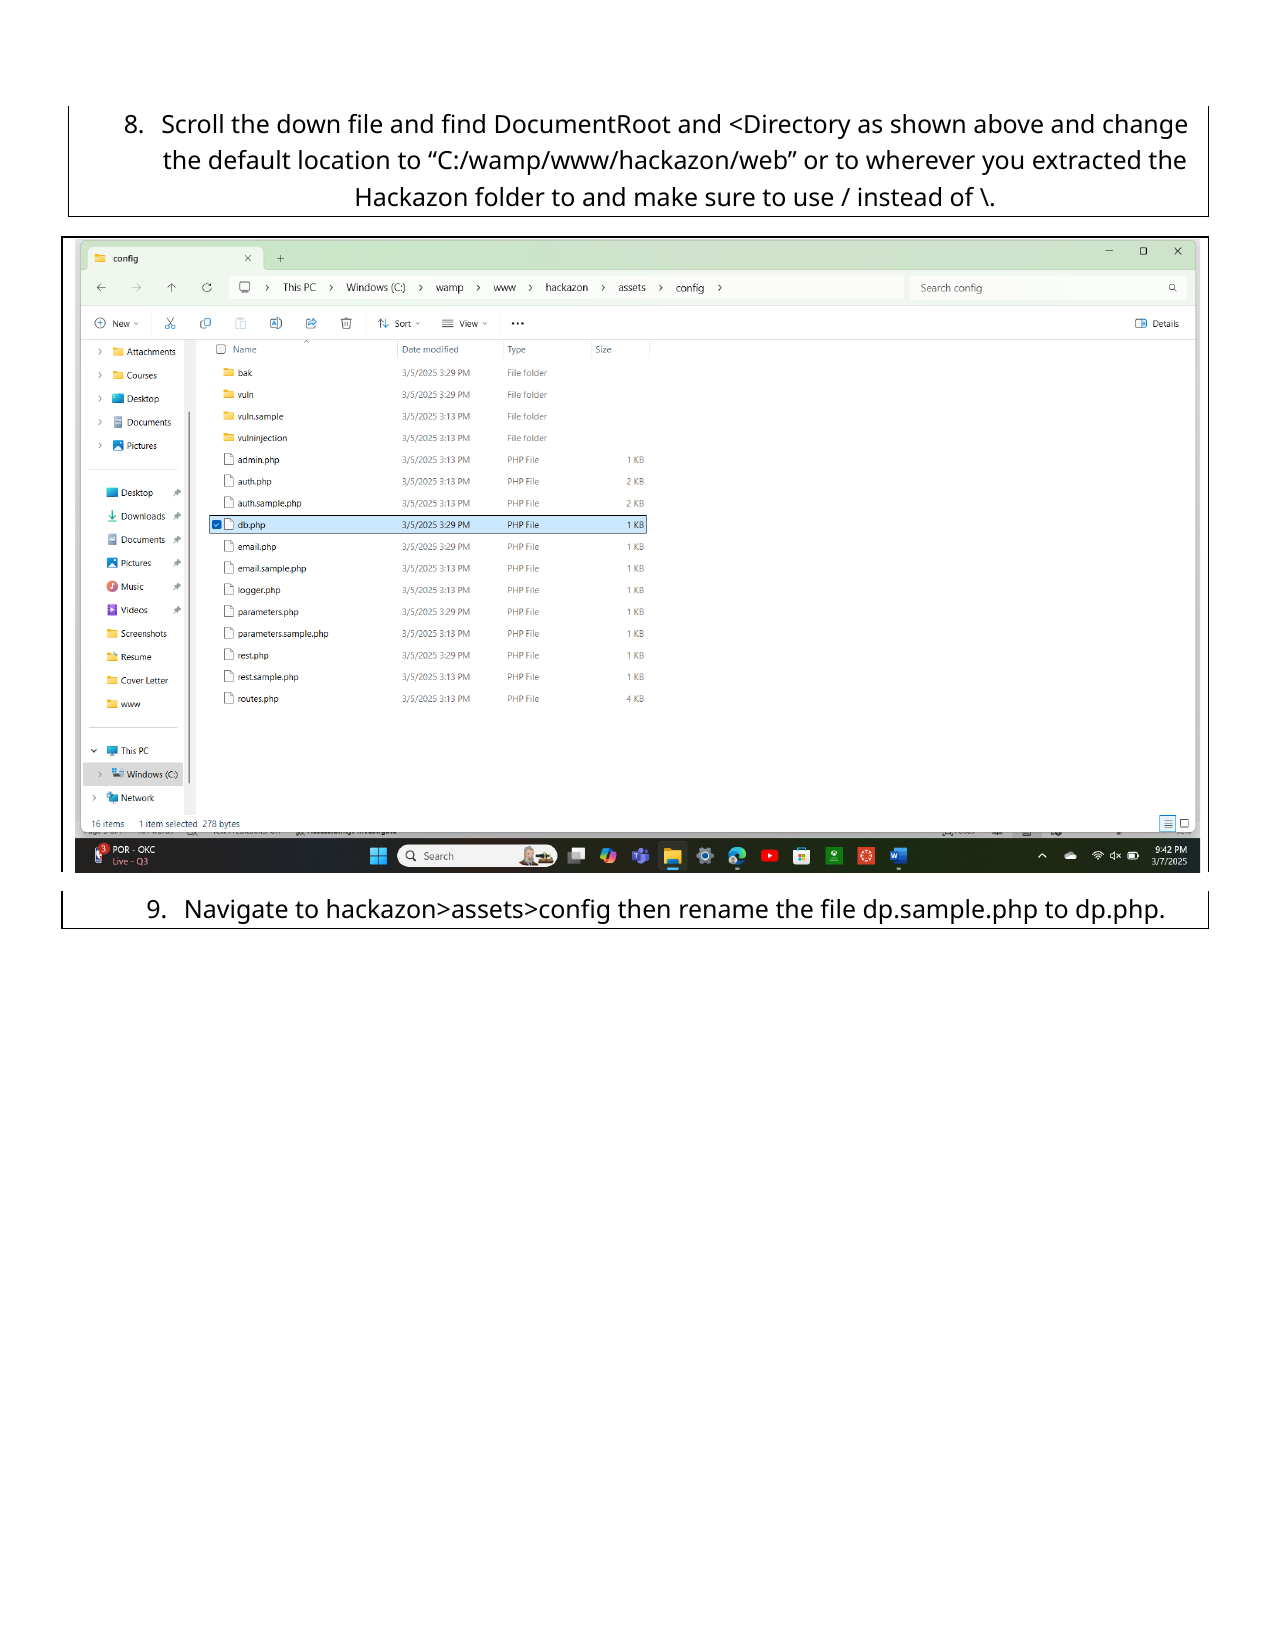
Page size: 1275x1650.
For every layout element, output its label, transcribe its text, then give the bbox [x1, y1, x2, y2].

list Scroll the down file and find DocumentRoot and <Directory as shown above and change the default location to “C:/wamp/www/hackazon/web” or to wherever you extracted the Hackazon folder to and make sure to use / instead of \. [69, 106, 1208, 216]
list Navigate to hackazon>assets>config then rename the file dp.sample.php to dp.php. [63, 891, 1208, 928]
picture [75, 239, 1200, 873]
